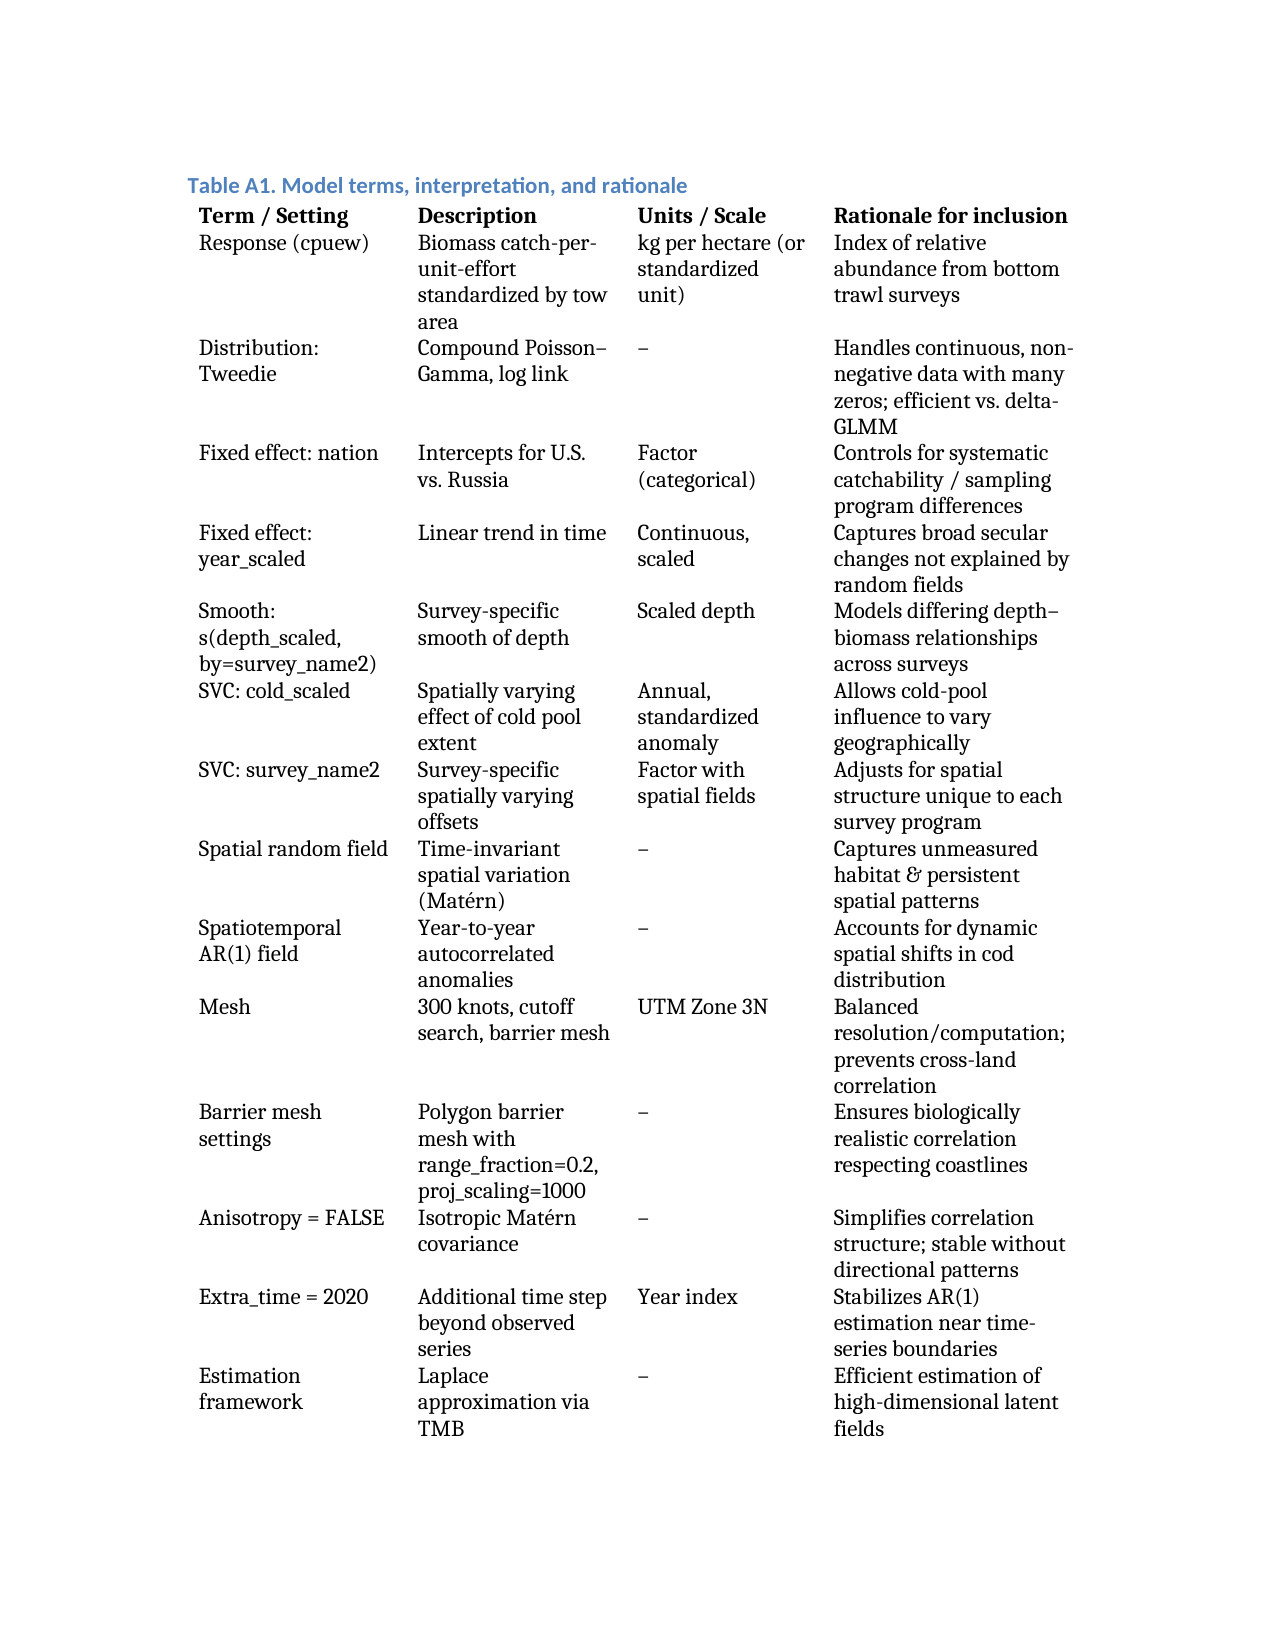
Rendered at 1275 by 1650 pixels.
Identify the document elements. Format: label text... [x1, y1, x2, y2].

table_cell Index of relative abundance from bottom trawl surveys [822, 229, 1087, 335]
table_cell Models differing depth–biomass relationships across surveys [822, 598, 1087, 677]
table_cell Efficient estimation of high-dimensional latent fields [822, 1363, 1087, 1442]
table_cell Mesh [188, 994, 406, 1099]
table_cell Time-invariant spatial variation (Matérn) [406, 836, 626, 914]
table_cell Stabilizes AR(1) estimation near time-series boundaries [822, 1284, 1087, 1363]
table_cell – [626, 1205, 822, 1283]
table_header Rationale for inclusion [822, 203, 1087, 229]
table_cell Allows cold-pool influence to vary geographically [822, 678, 1087, 756]
table_cell – [626, 915, 822, 994]
table_cell Survey-specific smooth of depth [406, 598, 626, 677]
table_cell SVC: cold_scaled [188, 678, 406, 756]
table_cell kg per hectare (or standardized unit) [626, 229, 822, 335]
table_cell Fixed effect: nation [188, 440, 406, 519]
table_cell Isotropic Matérn covariance [406, 1205, 626, 1283]
table_cell Response (cpuew) [188, 229, 406, 335]
table_cell Factor with spatial fields [626, 756, 822, 836]
table_cell Survey-specific spatially varying offsets [406, 756, 626, 836]
table_header Units / Scale [626, 203, 822, 229]
table_cell Simplifies correlation structure; stable without directional patterns [822, 1205, 1087, 1283]
table_cell Captures unmeasured habitat & persistent spatial patterns [822, 836, 1087, 914]
subtitle Table A1. Model terms, interpretation, and rationale [187, 171, 1087, 199]
table_cell Biomass catch-per-unit-effort standardized by tow area [406, 229, 626, 335]
table_cell Linear trend in time [406, 519, 626, 598]
table_cell Spatially varying effect of cold pool extent [406, 678, 626, 756]
table_cell Estimation framework [188, 1363, 406, 1442]
table_cell Year index [626, 1284, 822, 1363]
table_cell – [626, 836, 822, 914]
table_cell Polygon barrier mesh with range_fraction=0.2, proj_scaling=1000 [406, 1099, 626, 1204]
table_header Term / Setting [188, 203, 406, 229]
table_cell Distribution: Tweedie [188, 335, 406, 440]
table_cell SVC: survey_name2 [188, 756, 406, 836]
table_cell UTM Zone 3N [626, 994, 822, 1099]
table_cell Barrier mesh settings [188, 1099, 406, 1204]
table_cell Controls for systematic catchability / sampling program differences [822, 440, 1087, 519]
table_cell Anisotropy = FALSE [188, 1205, 406, 1283]
table_cell Captures broad secular changes not explained by random fields [822, 519, 1087, 598]
table_header Description [406, 203, 626, 229]
table_cell Handles continuous, non-negative data with many zeros; efficient vs. delta-GLMM [822, 335, 1087, 440]
table_cell Year-to-year autocorrelated anomalies [406, 915, 626, 994]
table_cell Extra_time = 2020 [188, 1284, 406, 1363]
table_cell Factor (categorical) [626, 440, 822, 519]
table_cell Compound Poisson–Gamma, log link [406, 335, 626, 440]
table_cell Spatial random field [188, 836, 406, 914]
table_cell Adjusts for spatial structure unique to each survey program [822, 756, 1087, 836]
table_cell – [626, 335, 822, 440]
table_cell Additional time step beyond observed series [406, 1284, 626, 1363]
table_cell Laplace approximation via TMB [406, 1363, 626, 1442]
table_cell – [626, 1363, 822, 1442]
table_cell 300 knots, cutoff search, barrier mesh [406, 994, 626, 1099]
table_cell Balanced resolution/computation; prevents cross-land correlation [822, 994, 1087, 1099]
table_cell Smooth: s(depth_scaled, by=survey_name2) [188, 598, 406, 677]
table_cell Spatiotemporal AR(1) field [188, 915, 406, 994]
table_cell Annual, standardized anomaly [626, 678, 822, 756]
table_cell Continuous, scaled [626, 519, 822, 598]
table_cell Accounts for dynamic spatial shifts in cod distribution [822, 915, 1087, 994]
table_cell Scaled depth [626, 598, 822, 677]
table_cell – [626, 1099, 822, 1204]
table_cell Intercepts for U.S. vs. Russia [406, 440, 626, 519]
table_cell Fixed effect: year_scaled [188, 519, 406, 598]
table_cell Ensures biologically realistic correlation respecting coastlines [822, 1099, 1087, 1204]
